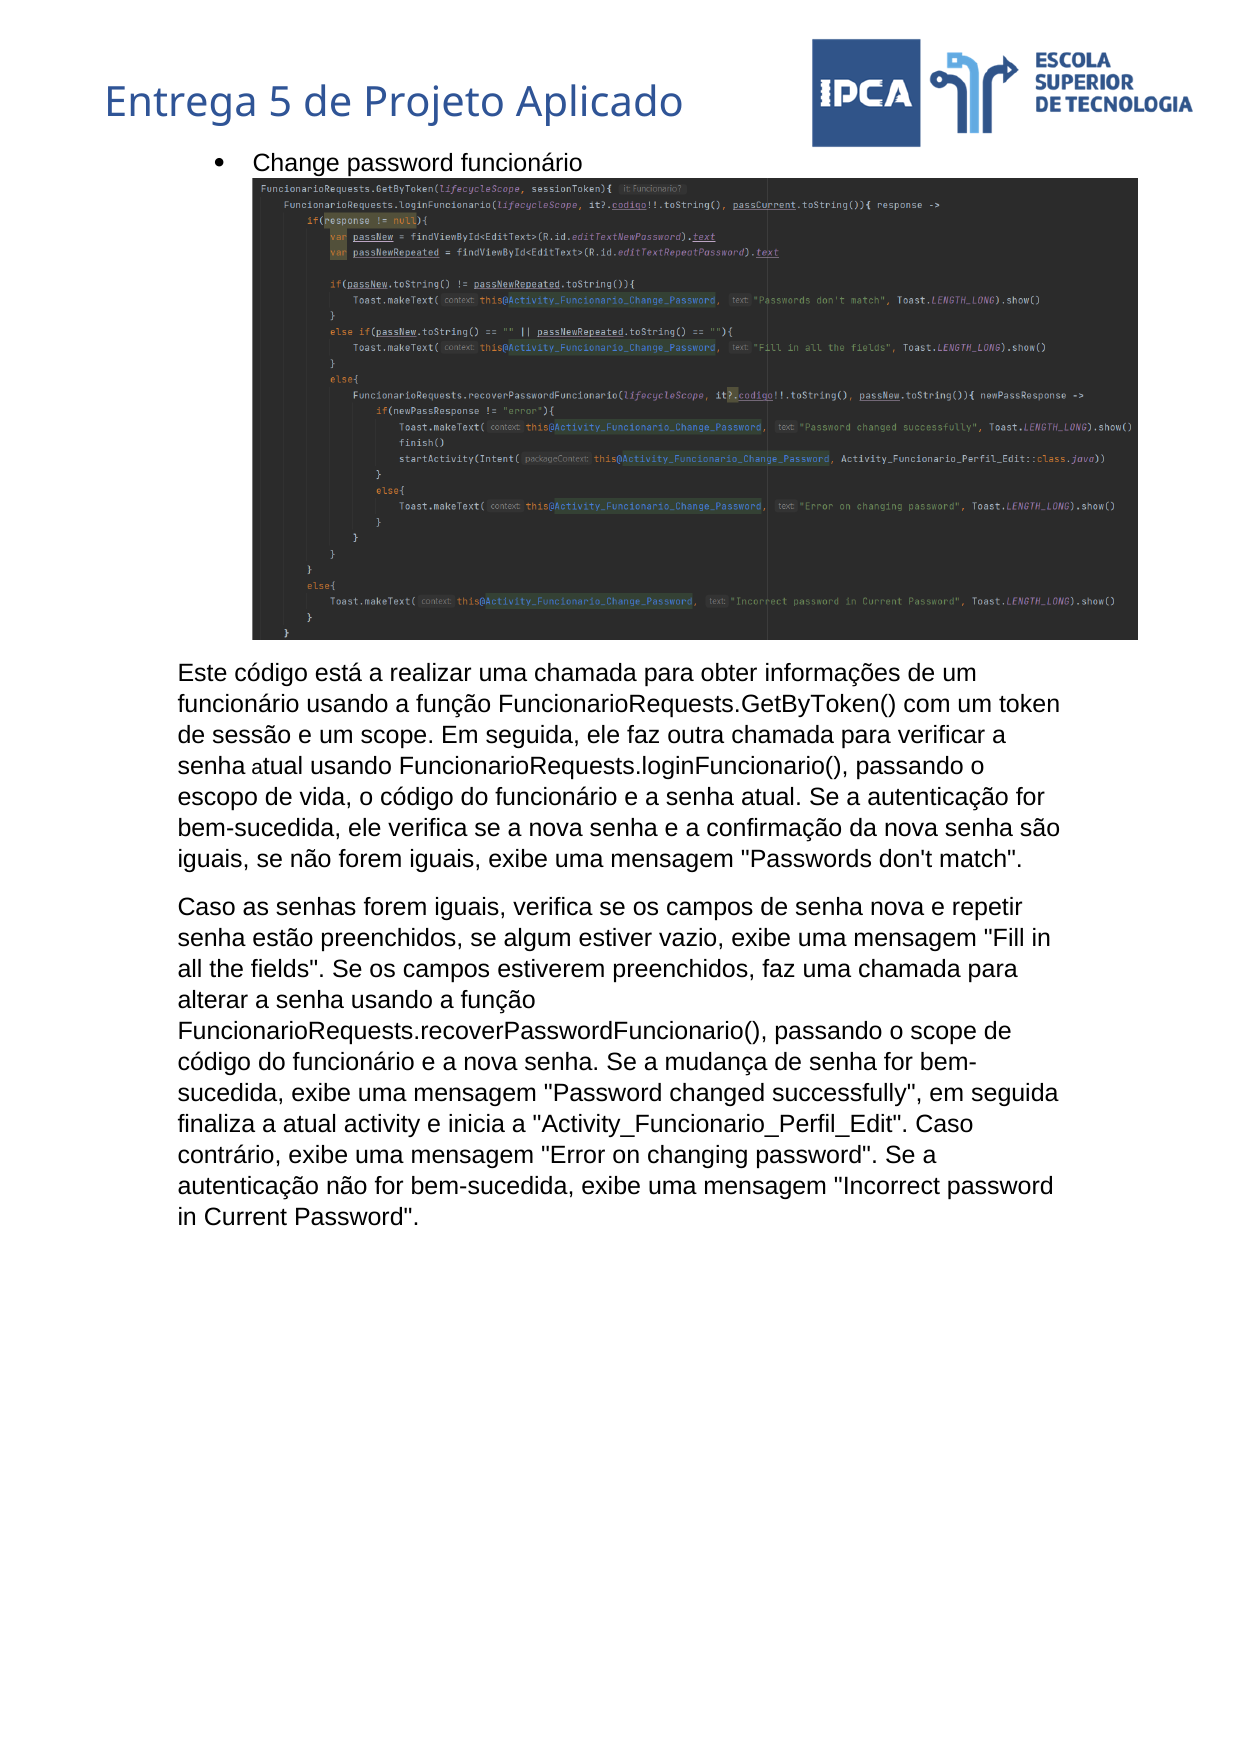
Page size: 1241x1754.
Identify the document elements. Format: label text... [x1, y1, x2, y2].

list Change password funcionário [215, 148, 1063, 176]
text Caso as senhas forem iguais, verifica se os campos de senha nova e repetir senha estão preenchidos, se algum estiver vazio, exibe uma mensagem "Fill in all the fields". Se os campos estiverem preenchidos, faz uma chamada para alterar a senha usando a função FuncionarioRequests.recoverPasswordFuncionario(), passando o scope de código do funcionário e a nova senha. Se a mudança de senha for bem-sucedida, exibe uma mensagem "Password changed successfully", em seguida finaliza a atual activity e inicia a "Activity_Funcionario_Perfil_Edit". Caso contrário, exibe uma mensagem "Error on changing password". Se a autenticação não for bem-sucedida, exibe uma mensagem "Incorrect password in Current Password". [177, 892, 1063, 1231]
text Este código está a realizar uma chamada para obter informações de um funcionário usando a função FuncionarioRequests.GetByToken() com um token de sessão e um scope. Em seguida, ele faz outra chamada para verificar a senha atual usando FuncionarioRequests.loginFuncionario(), passando o escopo de vida, o código do funcionário e a senha atual. Se a autenticação for bem-sucedida, ele verifica se a nova senha e a confirmação da nova senha são iguais, se não forem iguais, exibe uma mensagem "Passwords don't match". [177, 658, 1063, 873]
picture [252, 0, 1213, 640]
